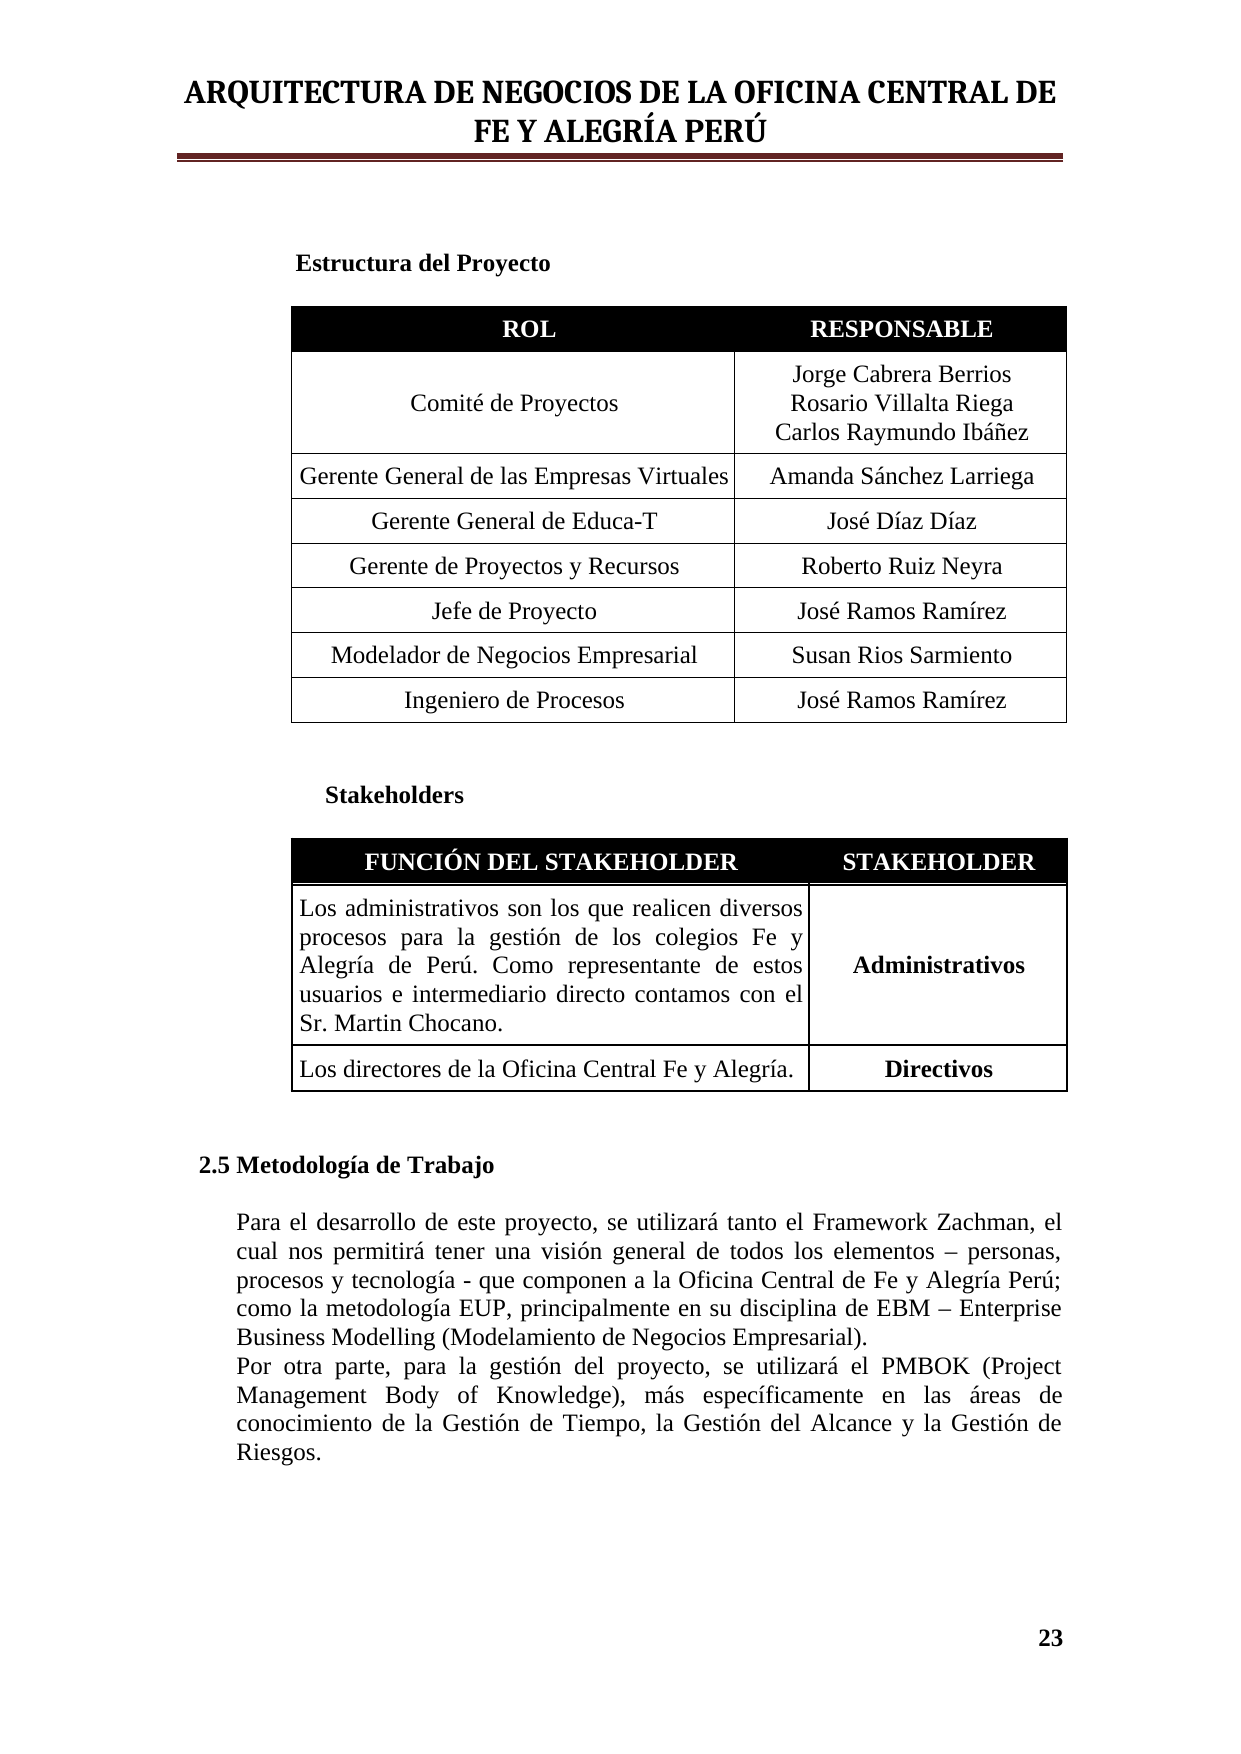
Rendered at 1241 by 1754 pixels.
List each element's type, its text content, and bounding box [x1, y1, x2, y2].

table_cell Comité de Proyectos [292, 352, 734, 453]
table_cell Amanda Sánchez Larriega [735, 454, 1066, 498]
table_cell Ingeniero de Procesos [292, 678, 734, 722]
table_cell Jorge Cabrera Berrios Rosario Villalta Riega Carlos Raymundo Ibáñez [735, 352, 1066, 453]
table_cell Jefe de Proyecto [292, 588, 734, 632]
table_cell Administrativos [810, 886, 1066, 1044]
table_cell José Ramos Ramírez [735, 588, 1066, 632]
list Metodología de Trabajo [199, 1150, 1063, 1178]
table_cell José Díaz Díaz [735, 499, 1066, 542]
table_header STAKEHOLDER [810, 840, 1066, 883]
table_cell José Ramos Ramírez [735, 678, 1066, 722]
table_cell Gerente de Proyectos y Recursos [292, 544, 734, 587]
table_cell Roberto Ruiz Neyra [735, 544, 1066, 587]
table_cell Directivos [810, 1046, 1066, 1090]
table_header FUNCIÓN DEL STAKEHOLDER [293, 840, 808, 883]
text Para el desarrollo de este proyecto, se utilizará tanto el Framework Zachman, el cual nos permitirá tener una visión general de todos los elementos – personas, procesos y tecnología - que componen a la Oficina Central de Fe y Alegría Perú; como la metodología EUP, principalmente en su disciplina de EBM – Enterprise Business Modelling (Modelamiento de Negocios Empresarial). [236, 1207, 1063, 1351]
list Stakeholders [325, 780, 1063, 809]
table_cell Modelador de Negocios Empresarial [292, 633, 734, 677]
table_cell Gerente General de las Empresas Virtuales [292, 454, 734, 498]
table_cell Susan Rios Sarmiento [735, 633, 1066, 677]
table_cell Gerente General de Educa-T [292, 499, 734, 542]
text Estructura del Proyecto [295, 248, 1063, 277]
table_header ROL [292, 307, 734, 351]
table_cell Los directores de la Oficina Central Fe y Alegría. [293, 1046, 808, 1090]
table_cell Los administrativos son los que realicen diversos procesos para la gestión de los colegios Fe y Alegría de Perú. Como representante de estos usuarios e intermediario directo contamos con el Sr. Martin Chocano. [293, 886, 808, 1044]
table_header RESPONSABLE [735, 307, 1066, 351]
text Por otra parte, para la gestión del proyecto, se utilizará el PMBOK (Project Management Body of Knowledge), más específicamente en las áreas de conocimiento de la Gestión de Tiempo, la Gestión del Alcance y la Gestión de Riesgos. [236, 1351, 1063, 1466]
